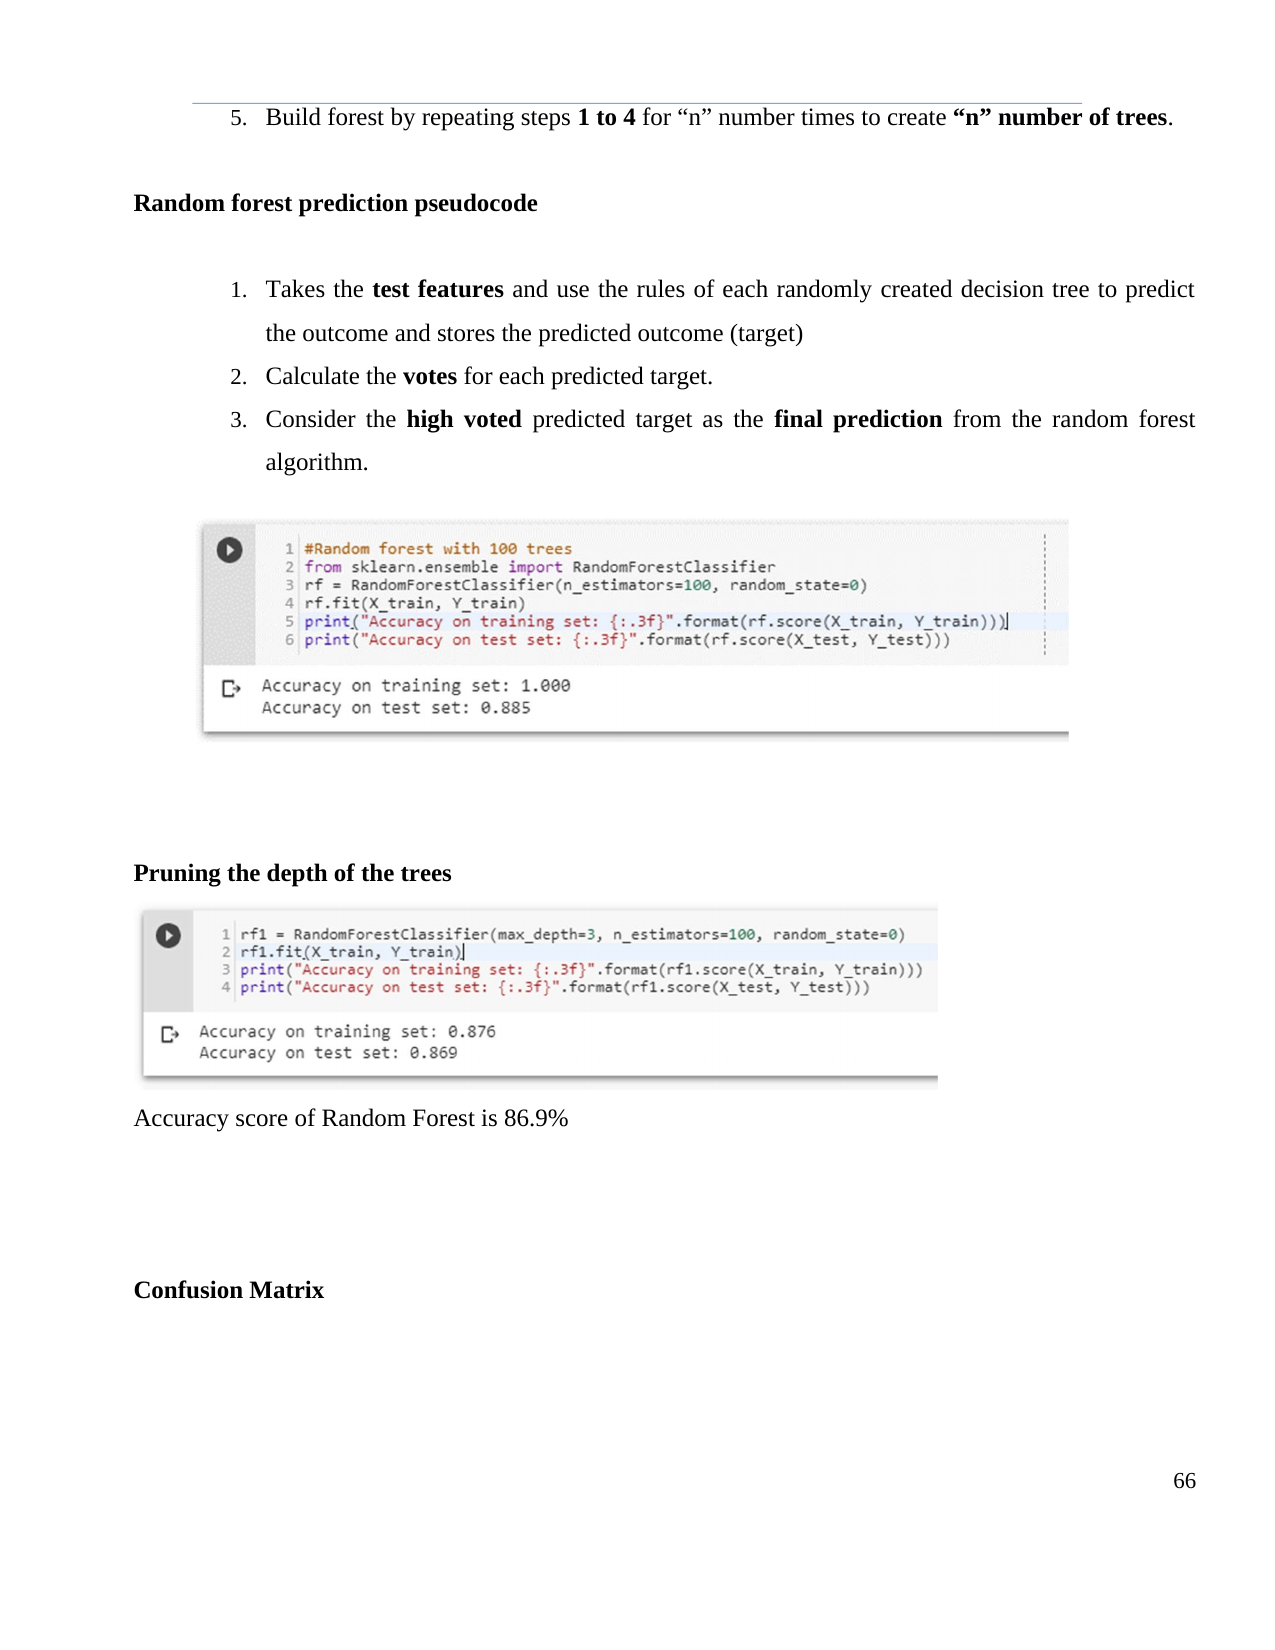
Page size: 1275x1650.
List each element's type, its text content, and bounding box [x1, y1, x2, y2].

text Random forest prediction pseudocode [133, 188, 1196, 217]
list Build forest by repeating steps 1 to 4 for “n” number times to create “n” number of trees. [230, 102, 1196, 131]
text Pruning the depth of the trees [133, 858, 1196, 887]
picture [133, 901, 938, 1090]
list Consider the high voted predicted target as the final prediction from the random forest algorithm. [230, 404, 1196, 476]
picture [194, 517, 1069, 743]
text Accuracy score of Random Forest is 86.9% [133, 1103, 1196, 1131]
text Confusion Matrix [133, 1275, 1196, 1304]
list Takes the test features and use the rules of each randomly created decision tree to predict the outcome and stores the predicted outcome (target) [230, 274, 1196, 346]
list Calculate the votes for each predicted target. [230, 361, 1196, 389]
